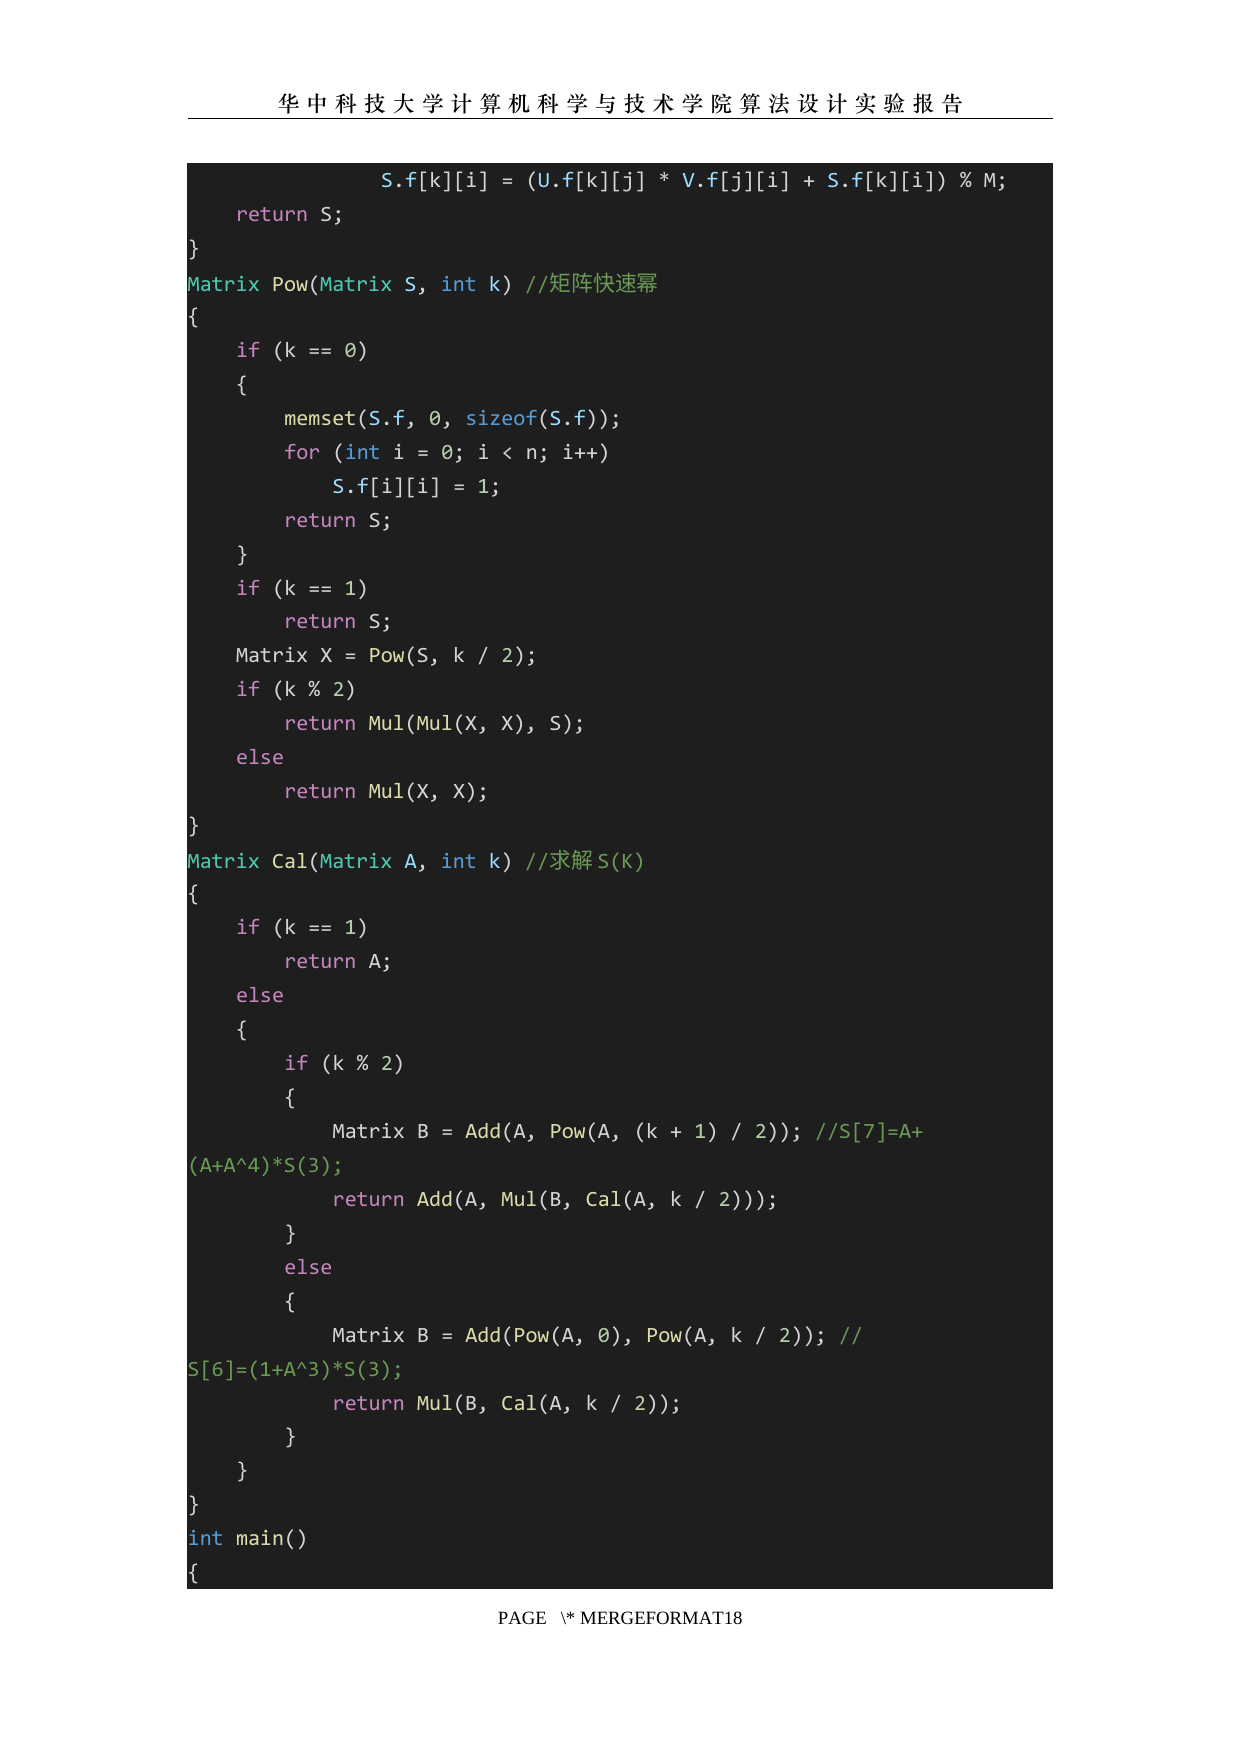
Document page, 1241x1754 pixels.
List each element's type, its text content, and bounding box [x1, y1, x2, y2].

text return A; [187, 944, 1053, 978]
text { [187, 367, 1053, 401]
text { [187, 1080, 1053, 1114]
text if (k % 2) [187, 1046, 1053, 1080]
text else [187, 741, 1053, 774]
text if (k % 2) [187, 673, 1053, 707]
text S.f[k][i] = (U.f[k][j] * V.f[j][i] + S.f[k][i]) % M; [187, 163, 1053, 197]
text Matrix Cal(Matrix A, int k) //求解S(K) [187, 842, 1053, 876]
text return S; [187, 197, 1053, 231]
text Matrix B = Add(Pow(A, 0), Pow(A, k / 2)); //S[6]=(1+A^3)*S(3); [187, 1318, 1053, 1386]
text { [187, 1012, 1053, 1046]
text { [187, 299, 1053, 333]
text Matrix X = Pow(S, k / 2); [187, 639, 1053, 673]
text } [187, 537, 1053, 571]
text if (k == 0) [187, 333, 1053, 367]
text memset(S.f, 0, sizeof(S.f)); [187, 401, 1053, 435]
text } [187, 1488, 1053, 1522]
text else [187, 978, 1053, 1012]
text } [187, 1420, 1053, 1454]
text else [187, 1250, 1053, 1284]
text } [187, 231, 1053, 265]
text return Mul(Mul(X, X), S); [187, 707, 1053, 741]
text int main() [187, 1522, 1053, 1556]
text return S; [187, 503, 1053, 537]
text for (int i = 0; i < n; i++) [187, 435, 1053, 469]
text if (k == 1) [187, 571, 1053, 605]
text { [187, 1556, 1053, 1589]
text S.f[i][i] = 1; [187, 469, 1053, 503]
text } [187, 1216, 1053, 1250]
text return Mul(B, Cal(A, k / 2)); [187, 1386, 1053, 1420]
text Matrix Pow(Matrix S, int k) //矩阵快速幂 [187, 265, 1053, 299]
text { [187, 876, 1053, 910]
text return S; [187, 605, 1053, 639]
text } [187, 1454, 1053, 1488]
text return Mul(X, X); [187, 774, 1053, 808]
text if (k == 1) [187, 910, 1053, 944]
text return Add(A, Mul(B, Cal(A, k / 2))); [187, 1182, 1053, 1216]
text Matrix B = Add(A, Pow(A, (k + 1) / 2)); //S[7]=A+(A+A^4)*S(3); [187, 1114, 1053, 1182]
text { [187, 1284, 1053, 1318]
text } [187, 808, 1053, 842]
